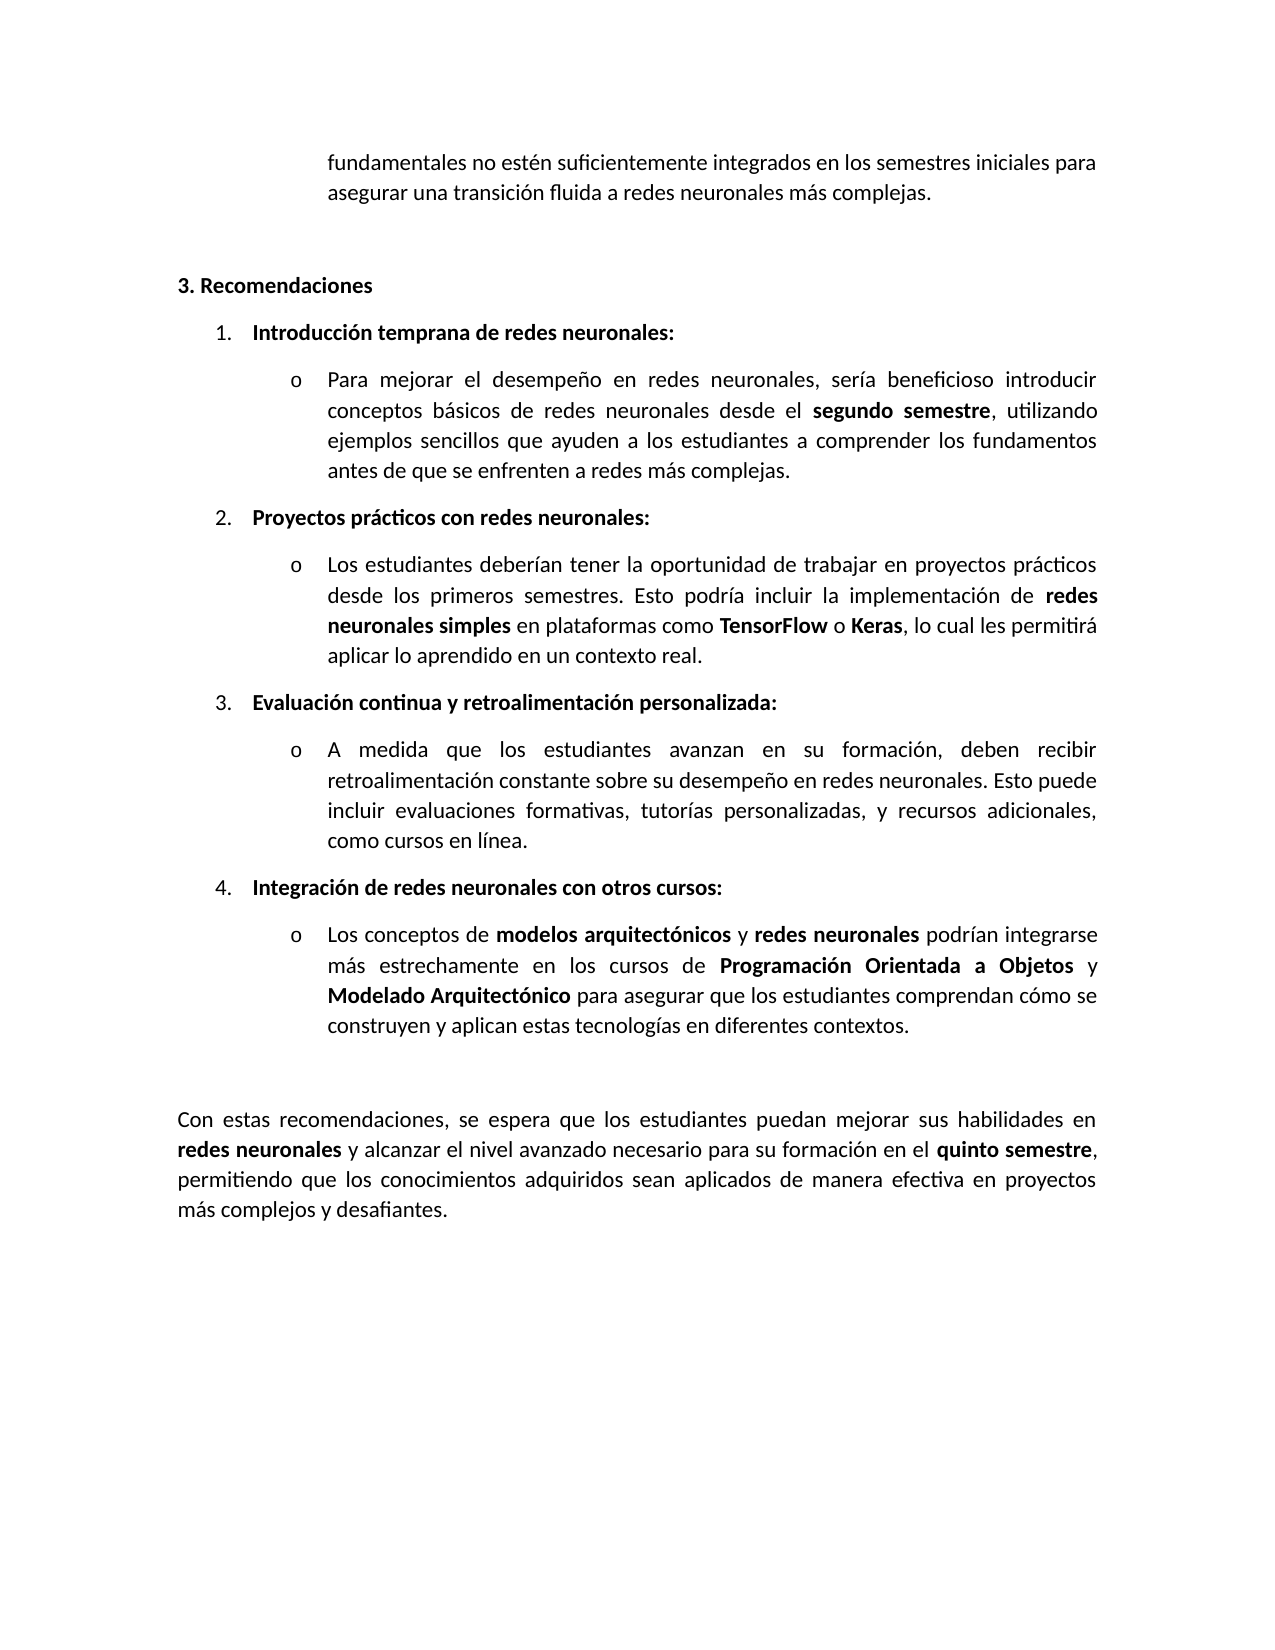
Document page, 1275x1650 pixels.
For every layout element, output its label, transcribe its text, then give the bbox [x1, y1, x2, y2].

list Los estudiantes deberían tener la oportunidad de trabajar en proyectos prácticos desde los primeros semestres. Esto podría incluir la implementación de redes neuronales simples en plataformas como TensorFlow o Keras, lo cual les permitirá aplicar lo aprendido en un contexto real. [290, 550, 1098, 669]
list Los conceptos de modelos arquitectónicos y redes neuronales podrían integrarse más estrechamente en los cursos de Programación Orientada a Objetos y Modelado Arquitectónico para asegurar que los estudiantes comprendan cómo se construyen y aplican estas tecnologías en diferentes contextos. [290, 920, 1098, 1039]
list Para mejorar el desempeño en redes neuronales, sería beneficioso introducir conceptos básicos de redes neuronales desde el segundo semestre, utilizando ejemplos sencillos que ayuden a los estudiantes a comprender los fundamentos antes de que se enfrenten a redes más complejas. [290, 365, 1098, 484]
list Proyectos prácticos con redes neuronales: [215, 503, 1098, 531]
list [290, 148, 1098, 206]
text 3. Recomendaciones [177, 272, 1098, 299]
list Introducción temprana de redes neuronales: [215, 318, 1098, 346]
list A medida que los estudiantes avanzan en su formación, deben recibir retroalimentación constante sobre su desempeño en redes neuronales. Esto puede incluir evaluaciones formativas, tutorías personalizadas, y recursos adicionales, como cursos en línea. [290, 735, 1098, 854]
list Integración de redes neuronales con otros cursos: [215, 873, 1098, 901]
list Evaluación continua y retroalimentación personalizada: [215, 688, 1098, 716]
text Con estas recomendaciones, se espera que los estudiantes puedan mejorar sus habilidades en redes neuronales y alcanzar el nivel avanzado necesario para su formación en el quinto semestre, permitiendo que los conocimientos adquiridos sean aplicados de manera efectiva en proyectos más complejos y desafiantes. [177, 1105, 1098, 1223]
